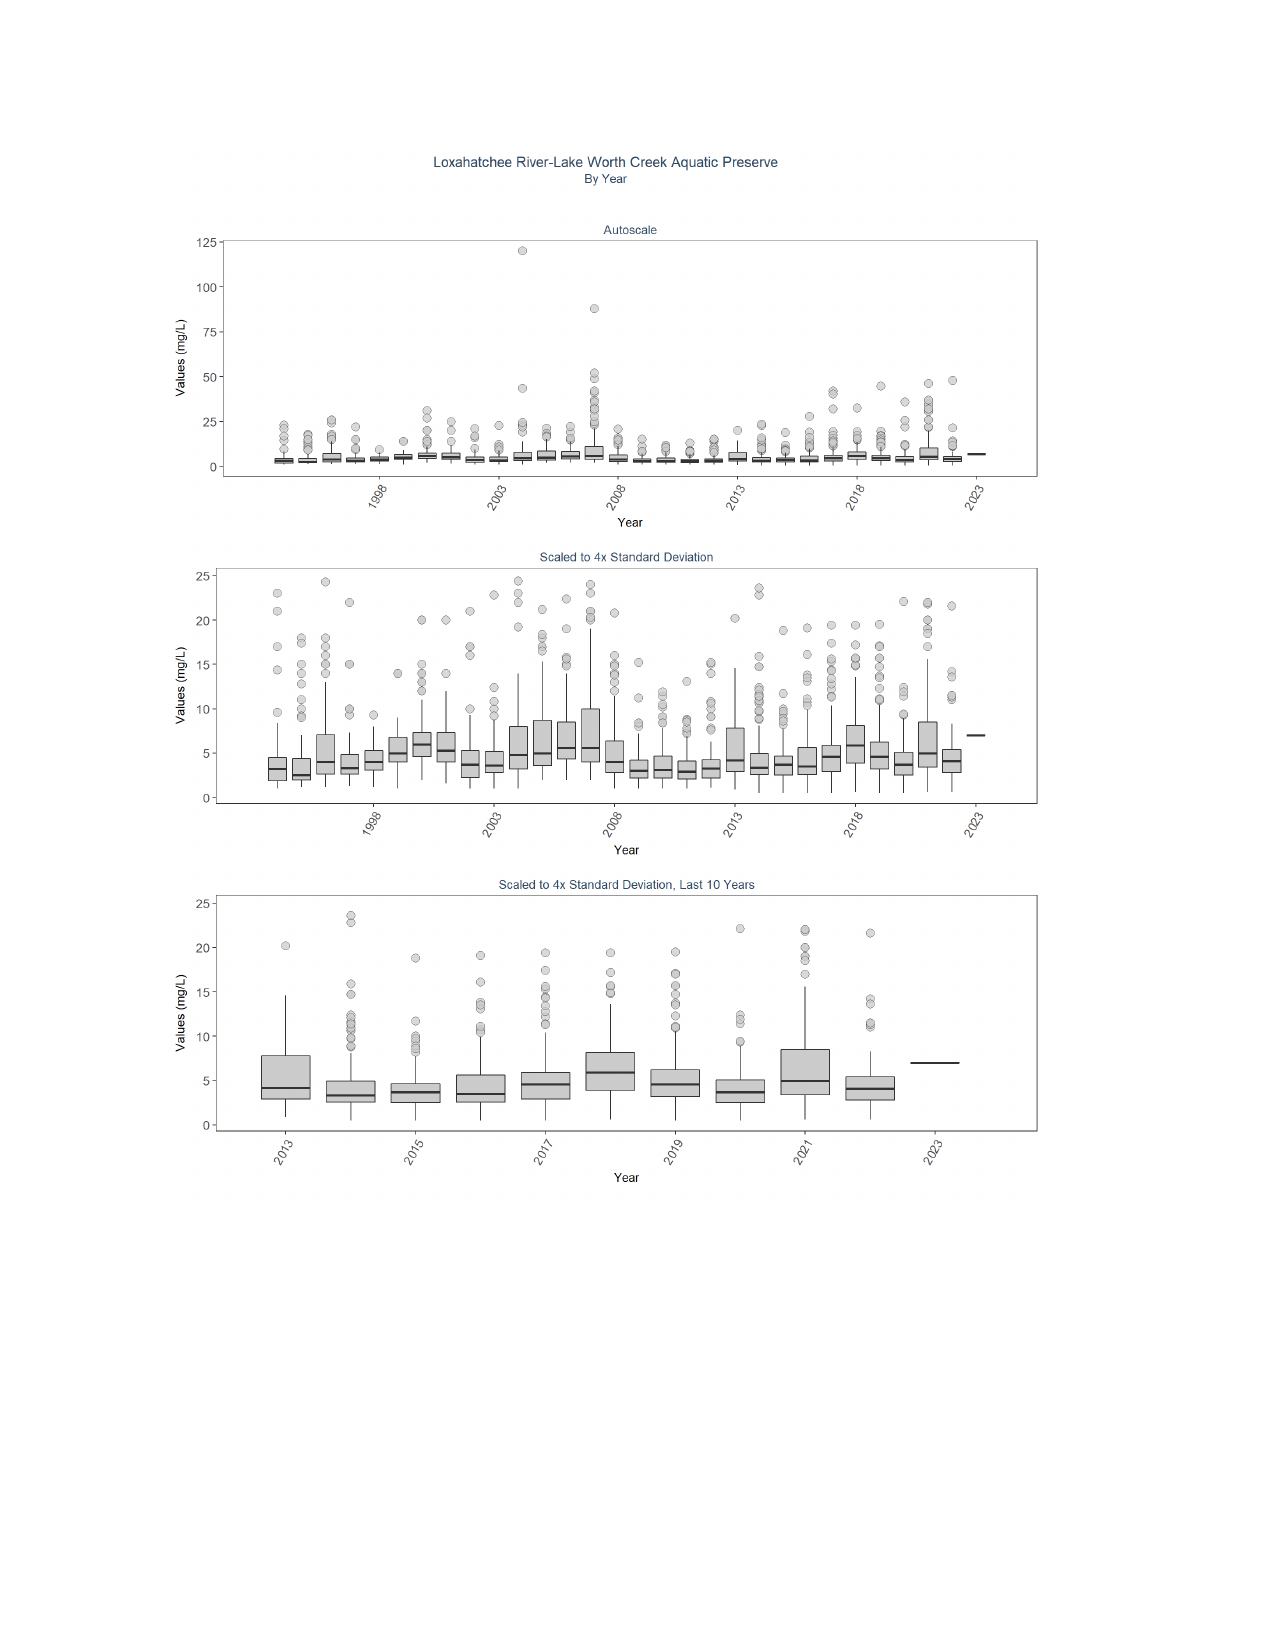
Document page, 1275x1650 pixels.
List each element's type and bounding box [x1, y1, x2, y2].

picture [168, 150, 1044, 1200]
